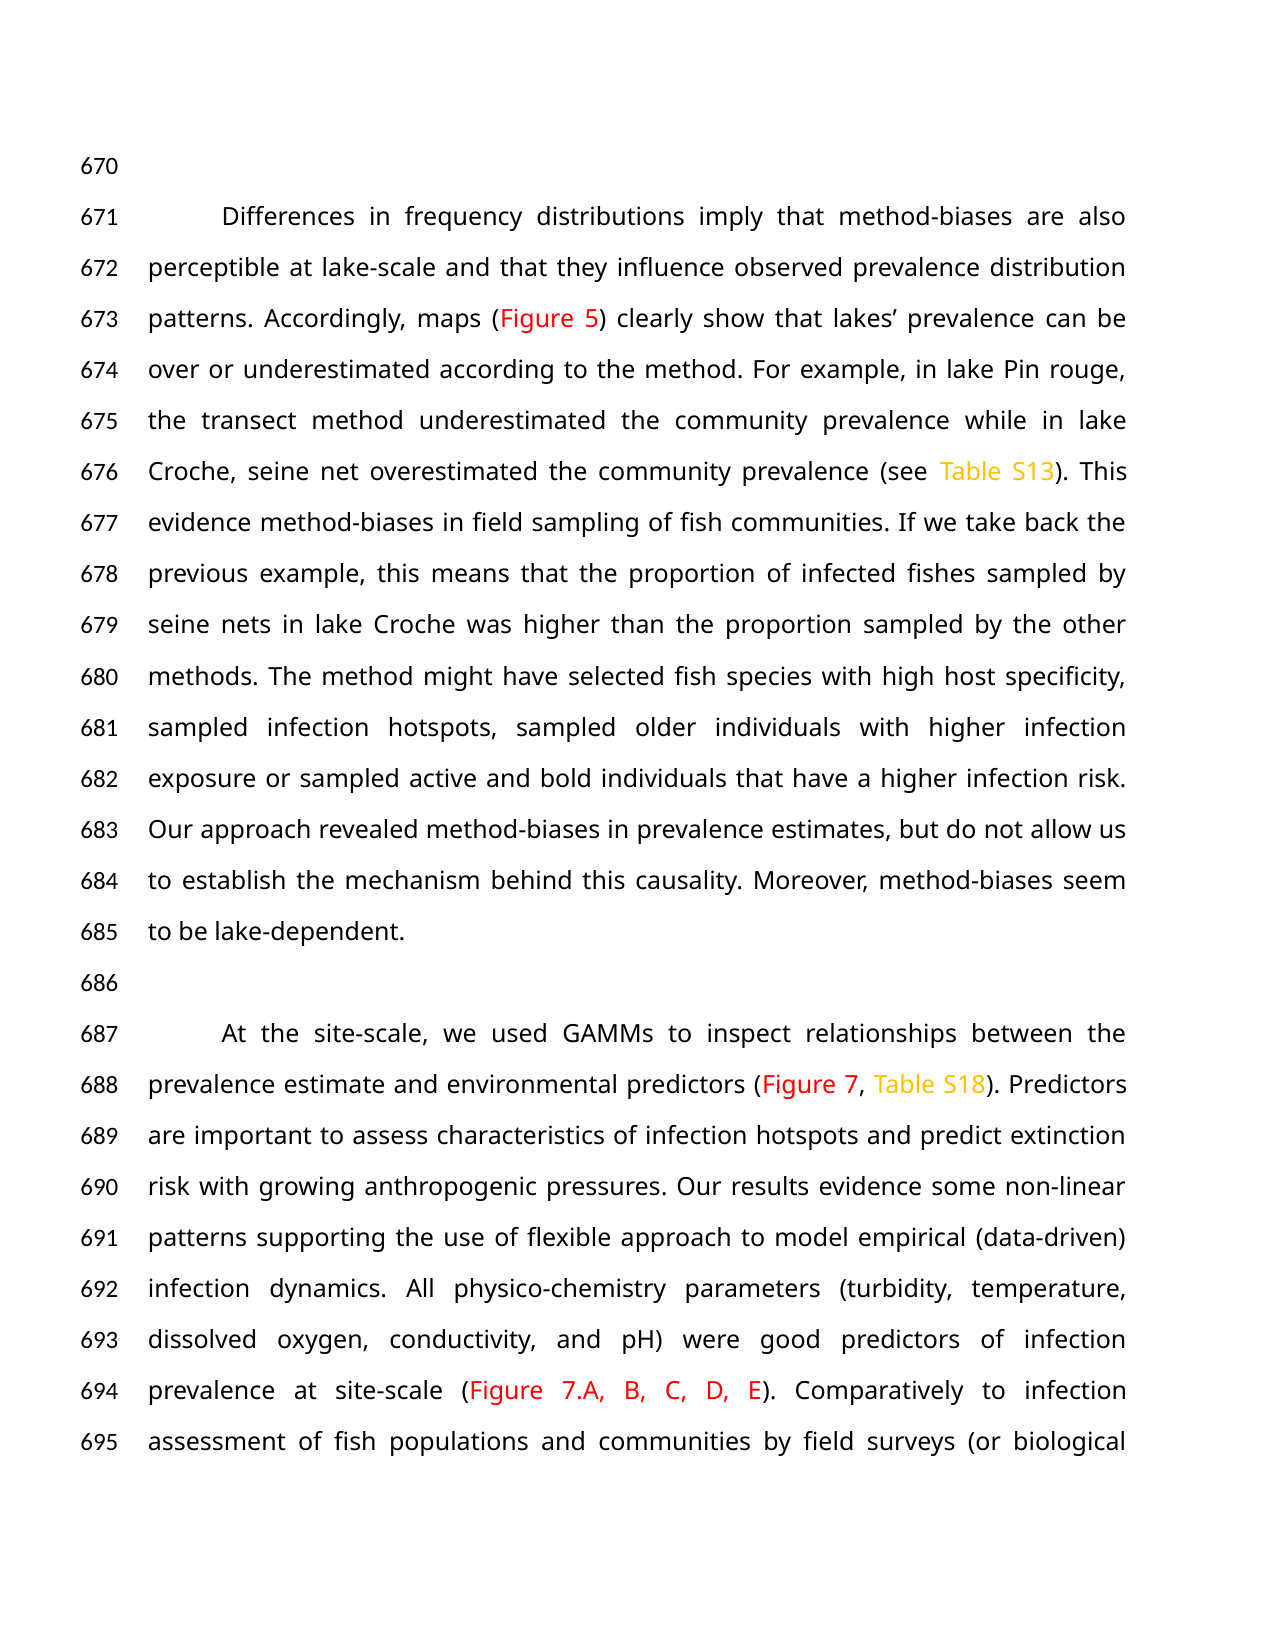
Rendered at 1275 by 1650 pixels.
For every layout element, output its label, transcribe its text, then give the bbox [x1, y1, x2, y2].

text Differences in frequency distributions imply that method-biases are also perceptible at lake-scale and that they influence observed prevalence distribution patterns. Accordingly, maps (Figure 5) clearly show that lakes’ prevalence can be over or underestimated according to the method. For example, in lake Pin rouge, the transect method underestimated the community prevalence while in lake Croche, seine net overestimated the community prevalence (see Table S13). This evidence method-biases in field sampling of fish communities. If we take back the previous example, this means that the proportion of infected fishes sampled by seine nets in lake Croche was higher than the proportion sampled by the other methods. The method might have selected fish species with high host specificity, sampled infection hotspots, sampled older individuals with higher infection exposure or sampled active and bold individuals that have a higher infection risk. Our approach revealed method-biases in prevalence estimates, but do not allow us to establish the mechanism behind this causality. Moreover, method-biases seem to be lake-dependent. [148, 199, 1127, 947]
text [148, 1015, 1127, 1458]
